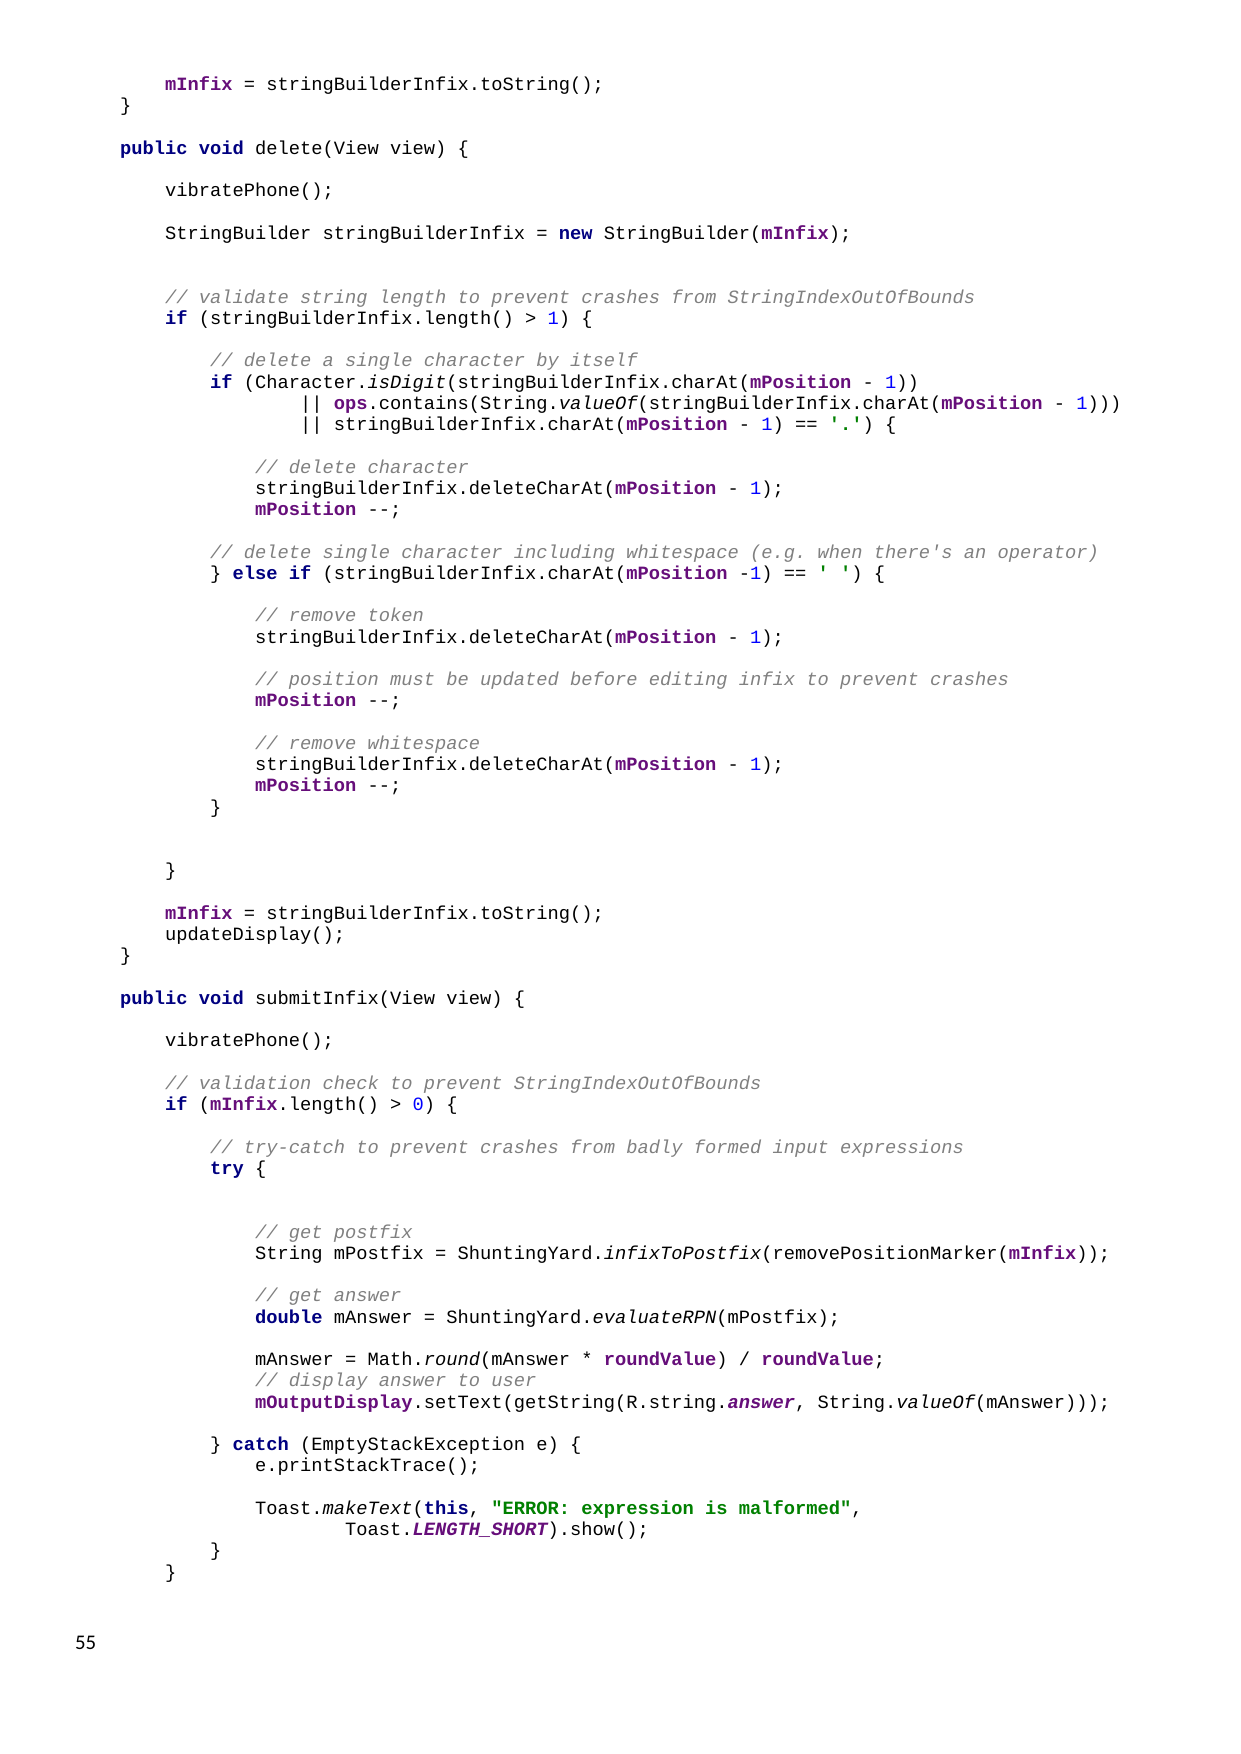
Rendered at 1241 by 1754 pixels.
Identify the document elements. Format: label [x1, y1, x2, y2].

text [75, 75, 1165, 1584]
